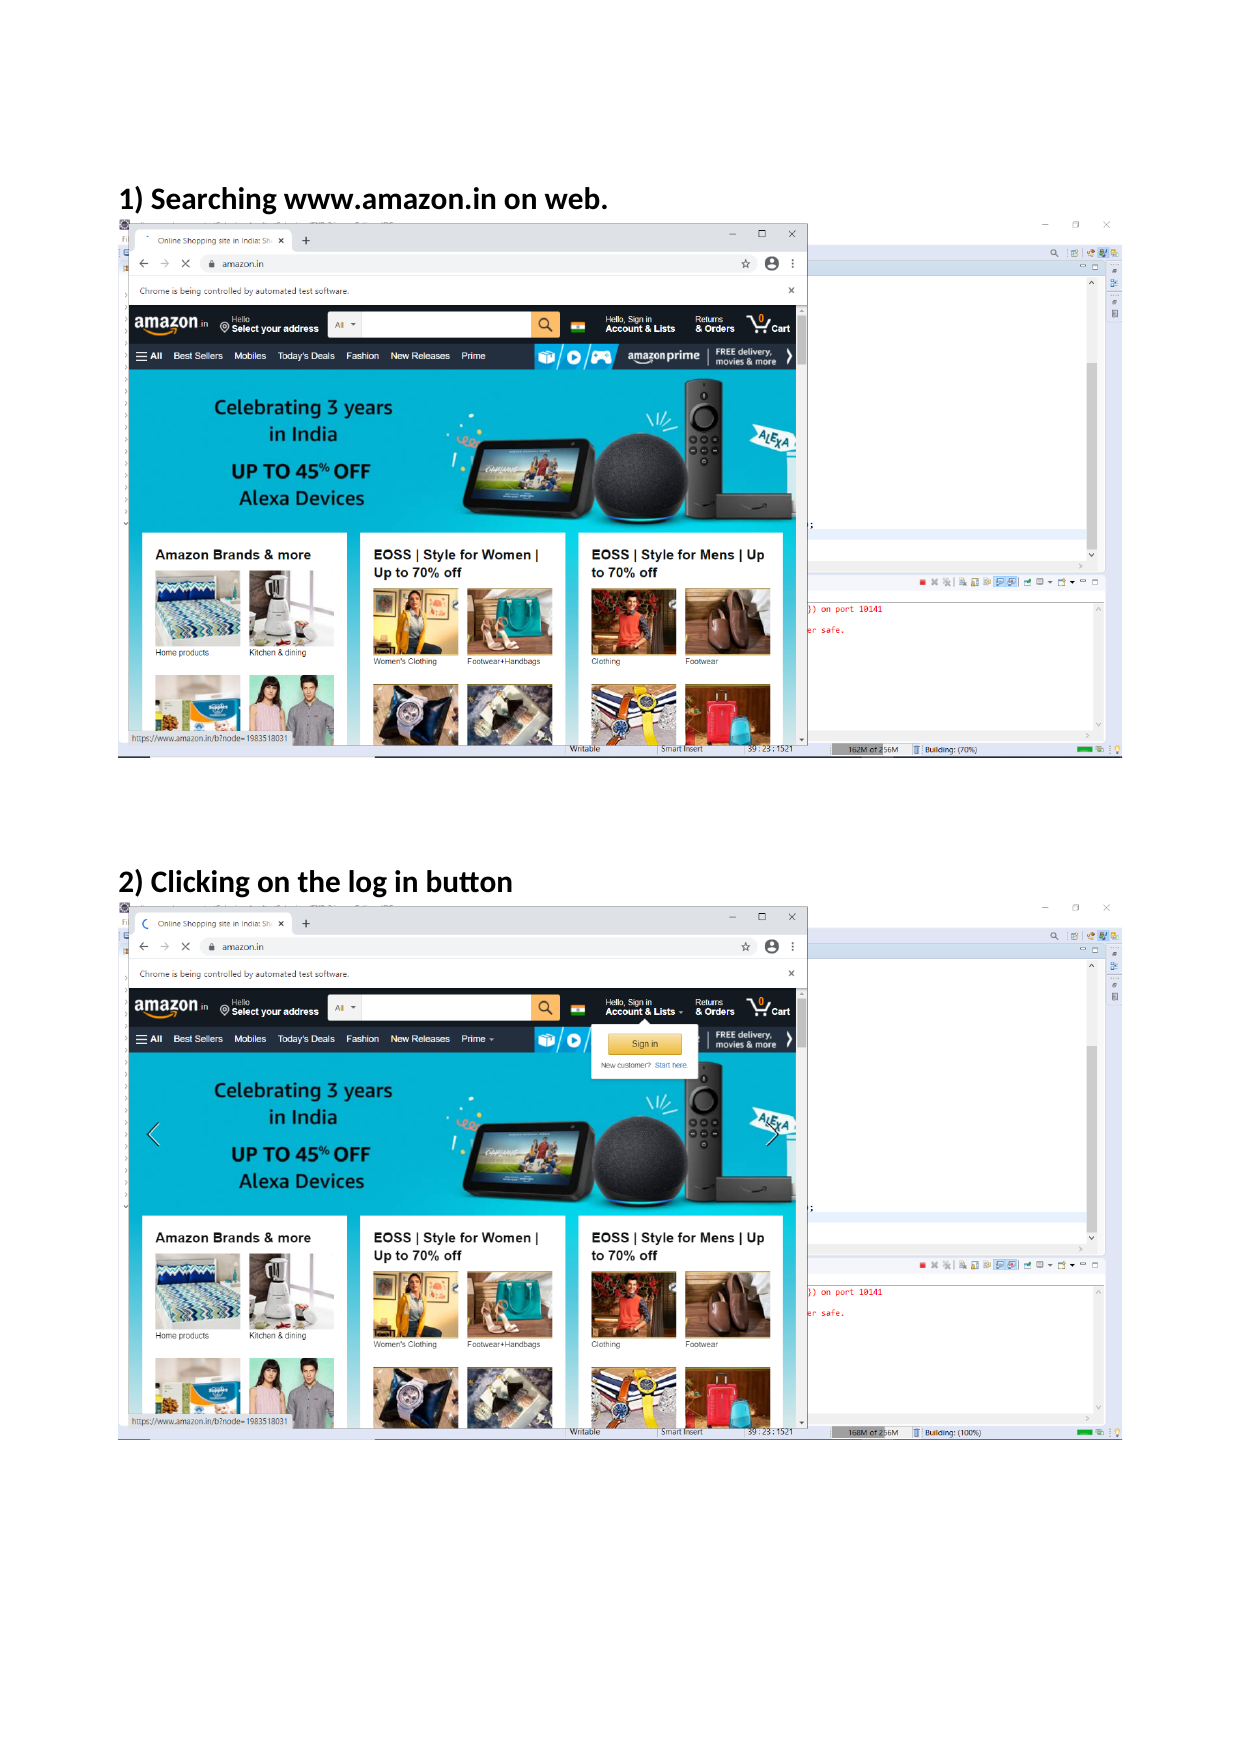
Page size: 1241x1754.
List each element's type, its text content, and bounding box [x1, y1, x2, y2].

text 1) Searching www.amazon.in on web. [118, 179, 1122, 217]
text 2) Clicking on the log in button [118, 862, 1122, 900]
picture [118, 217, 1123, 758]
picture [118, 900, 1123, 1440]
